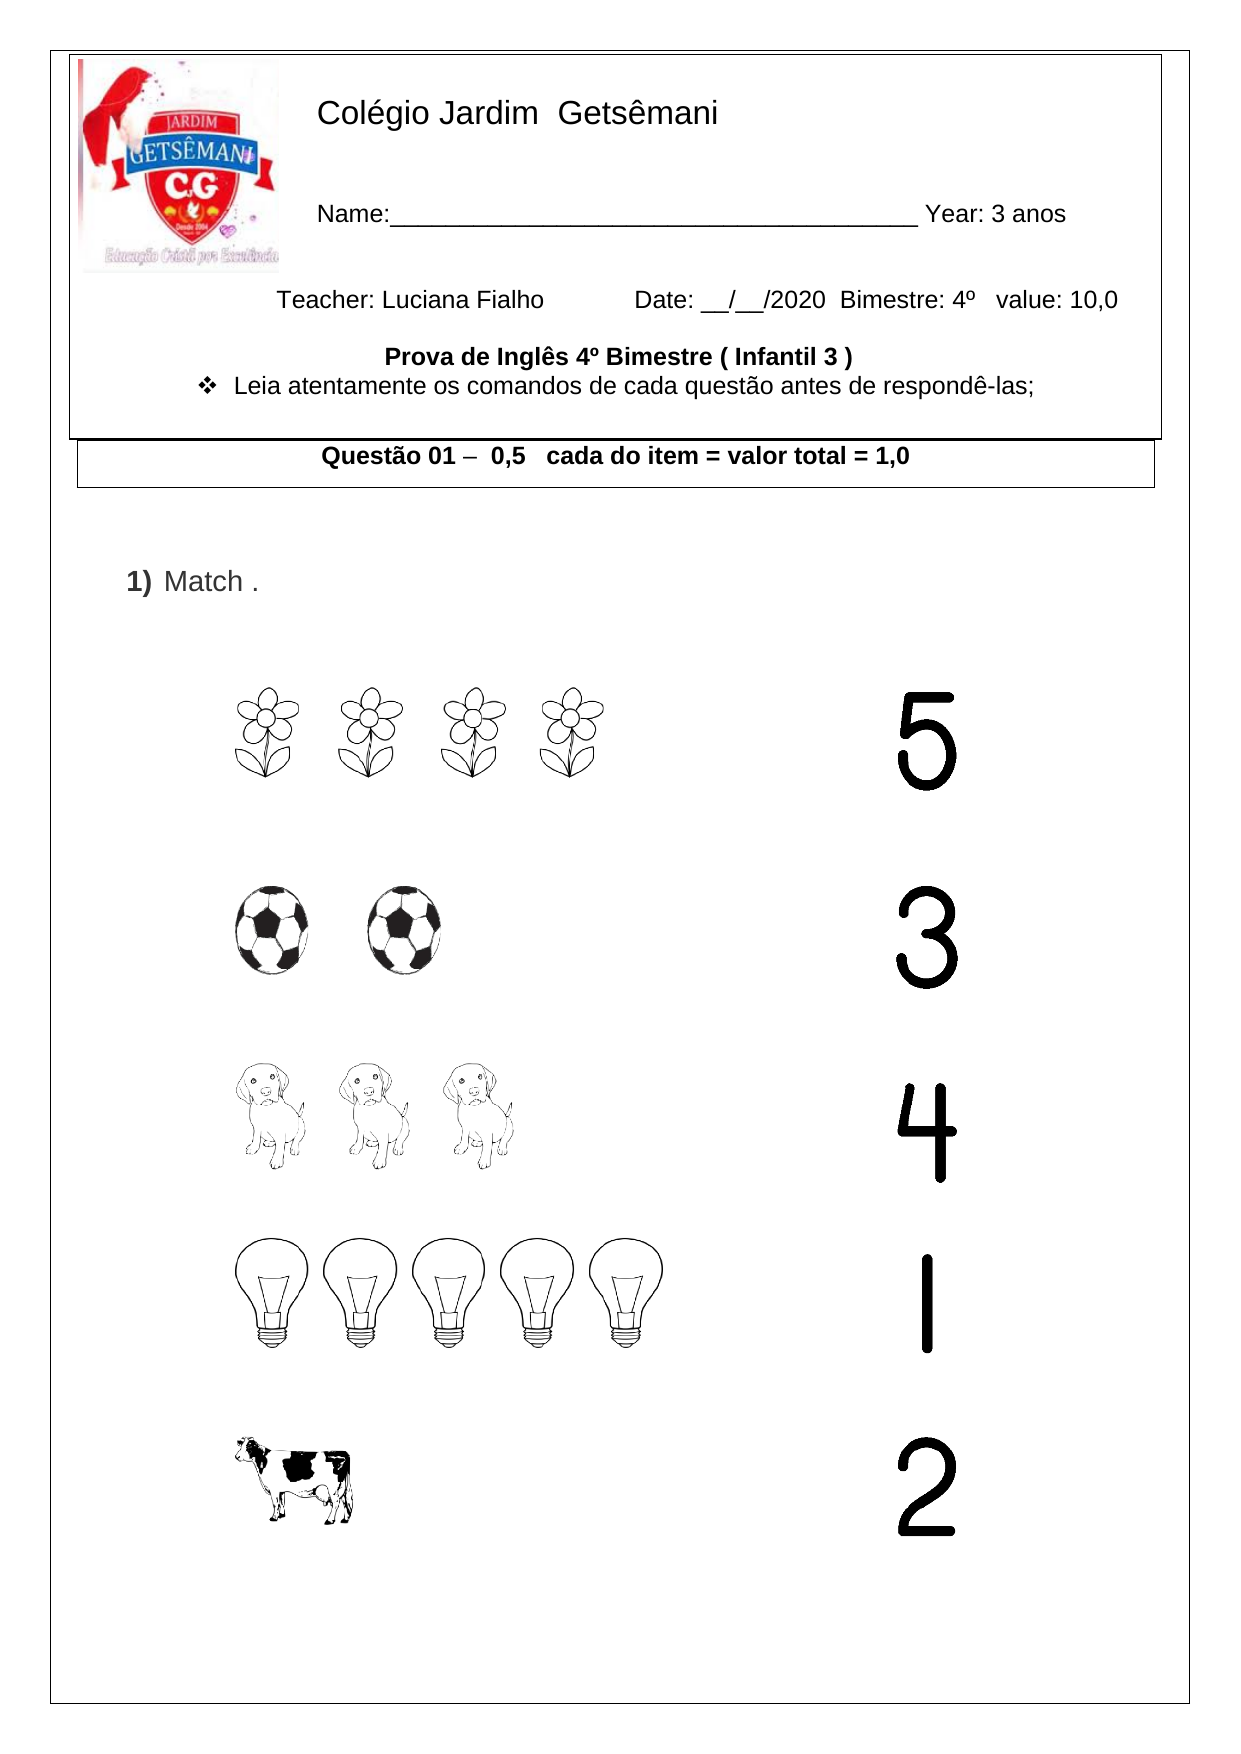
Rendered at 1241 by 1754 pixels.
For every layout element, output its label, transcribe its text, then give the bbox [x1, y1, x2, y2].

table_header Colégio Jardim Getsêmani Name:______________________________________ Year: 3 anos Teacher: Luciana Fialho Date: __/__/2020 Bimestre: 4º value: 10,0 Prova de Inglês 4º Bimestre ( Infantil 3 ) Leia atentamente os comandos de cada questão antes de respondê-las; [70, 55, 1161, 438]
list Match . [126, 564, 1063, 598]
table_cell [70, 440, 1162, 564]
picture [188, 665, 1038, 1557]
picture [78, 59, 279, 273]
